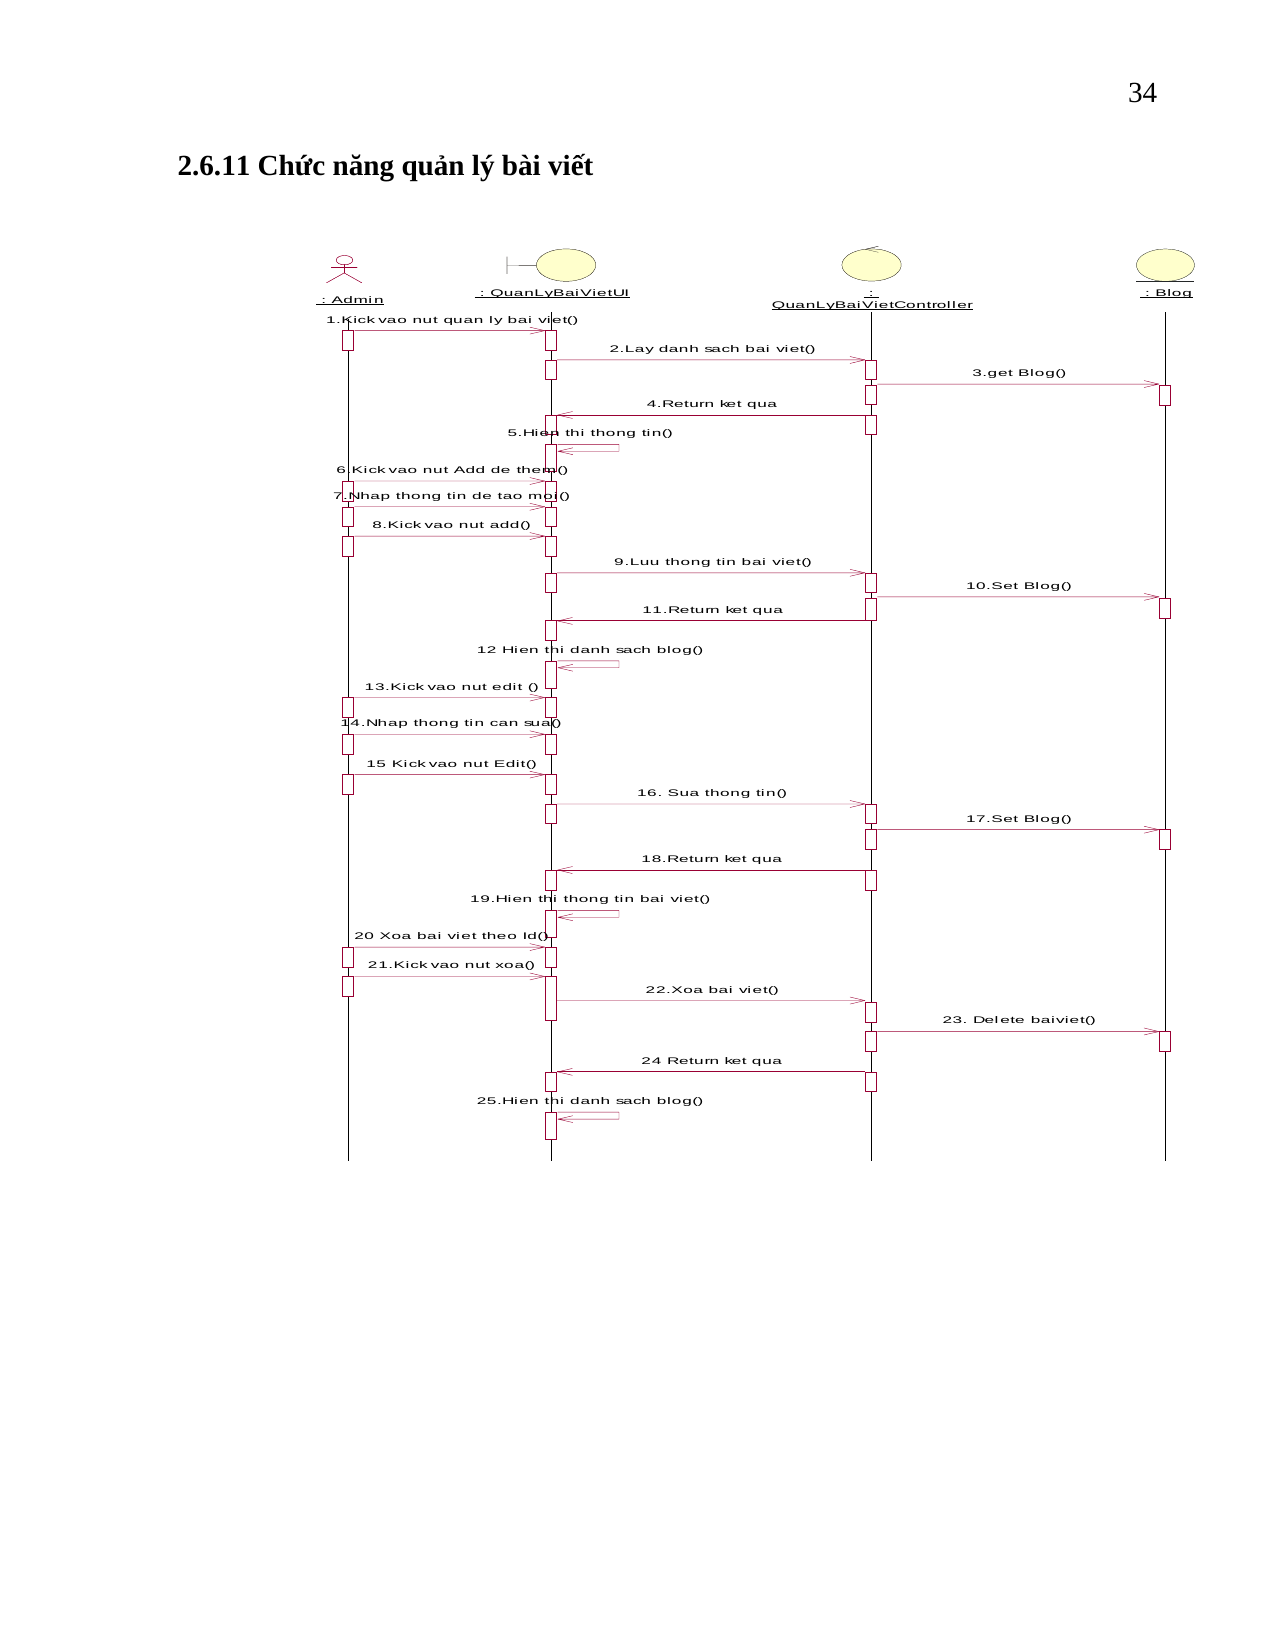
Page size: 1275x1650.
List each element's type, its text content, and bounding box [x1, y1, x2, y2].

subtitle 2.6.11 Chức năng quản lý bài viết [177, 148, 1157, 181]
